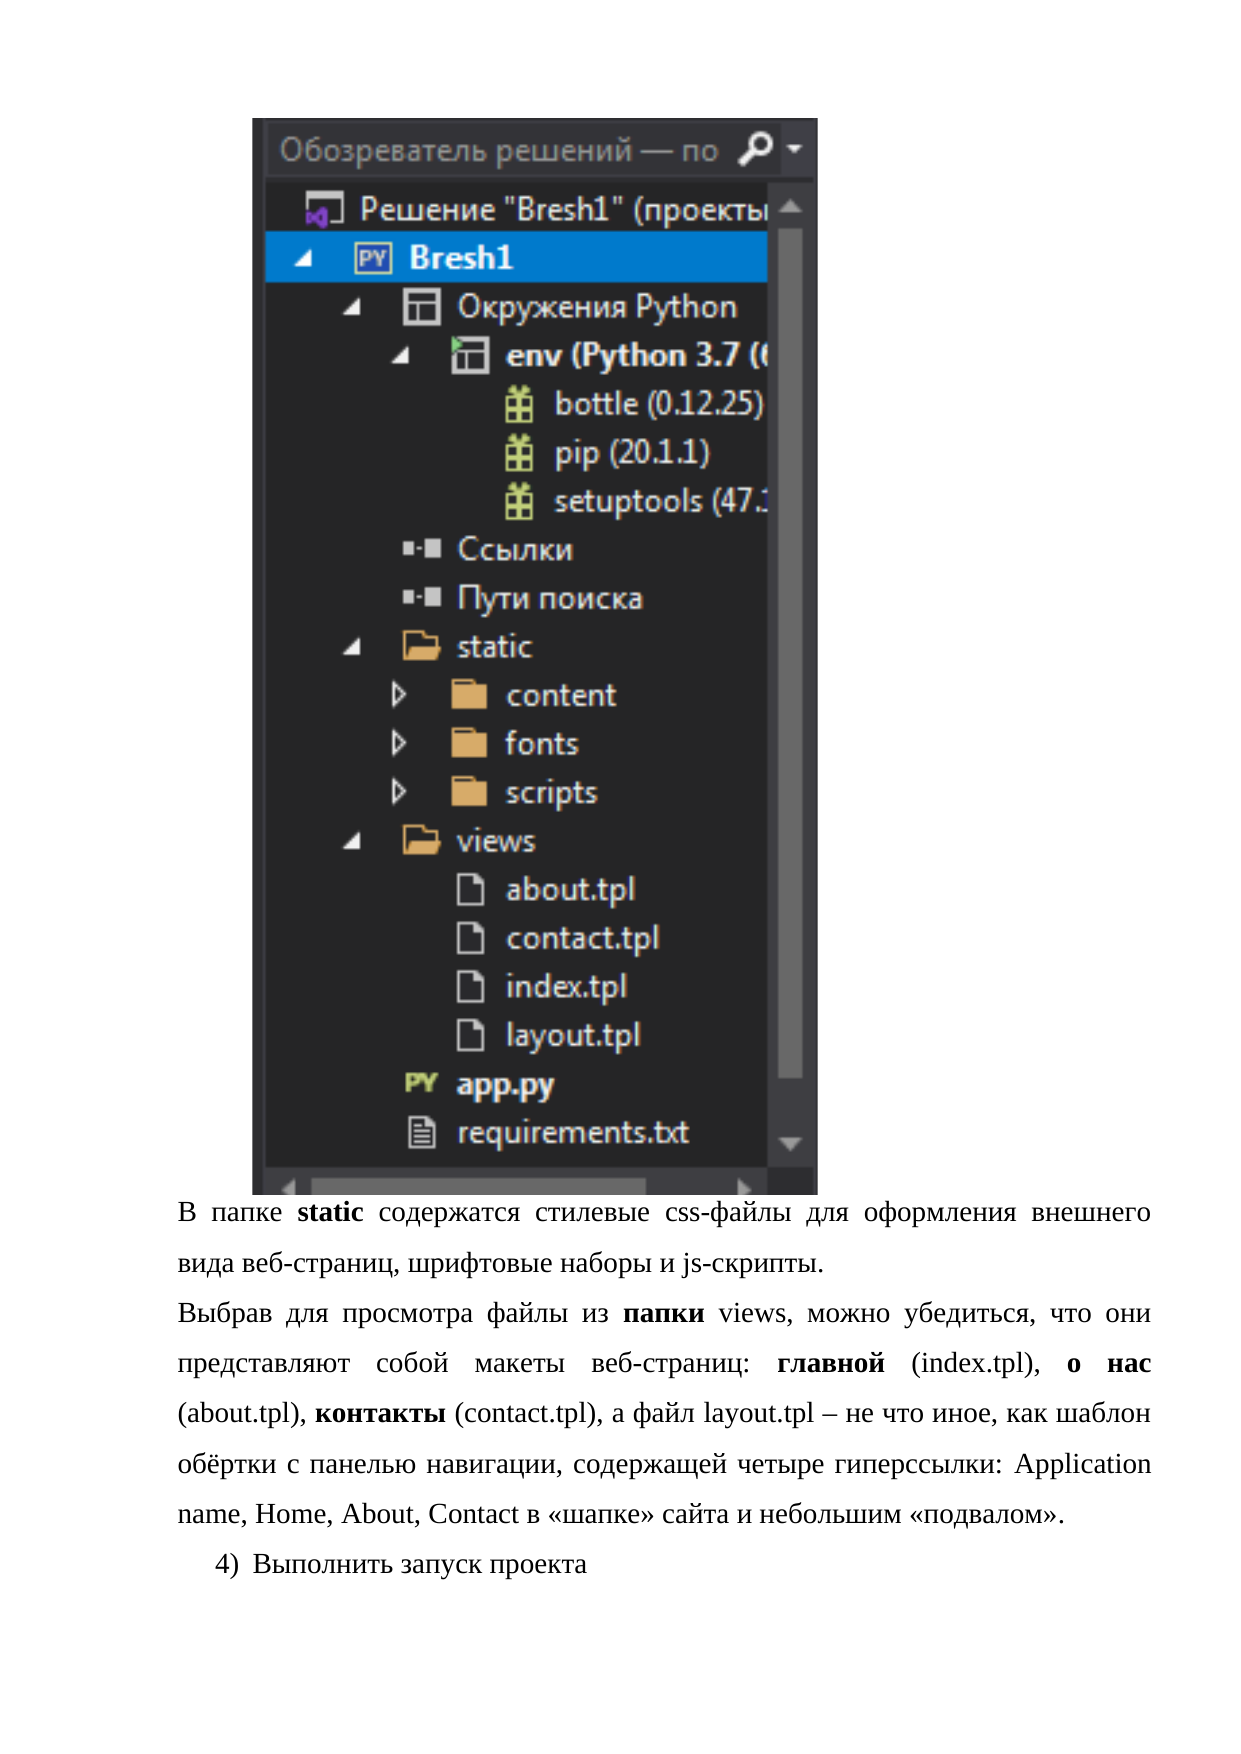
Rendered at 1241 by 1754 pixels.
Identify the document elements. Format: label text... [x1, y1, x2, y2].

list Выбрав для просмотра файлы из папки views, можно убедиться, что они представляют собой макеты веб-страниц: главной (index.tpl), о нас (about.tpl), контакты (contact.tpl), а файл layout.tpl – не что иное, как шаблон обёртки с панелью навигации, содержащей четыре гиперссылки: Application name, Home, About, Contact в «шапке» сайта и небольшим «подвалом». [177, 1295, 1152, 1530]
list Выполнить запуск проекта [215, 1547, 1152, 1580]
picture [252, 118, 818, 1195]
list В папке static содержатся стилевые css-файлы для оформления внешнего вида веб-страниц, шрифтовые наборы и js-скрипты. [177, 1194, 1152, 1278]
